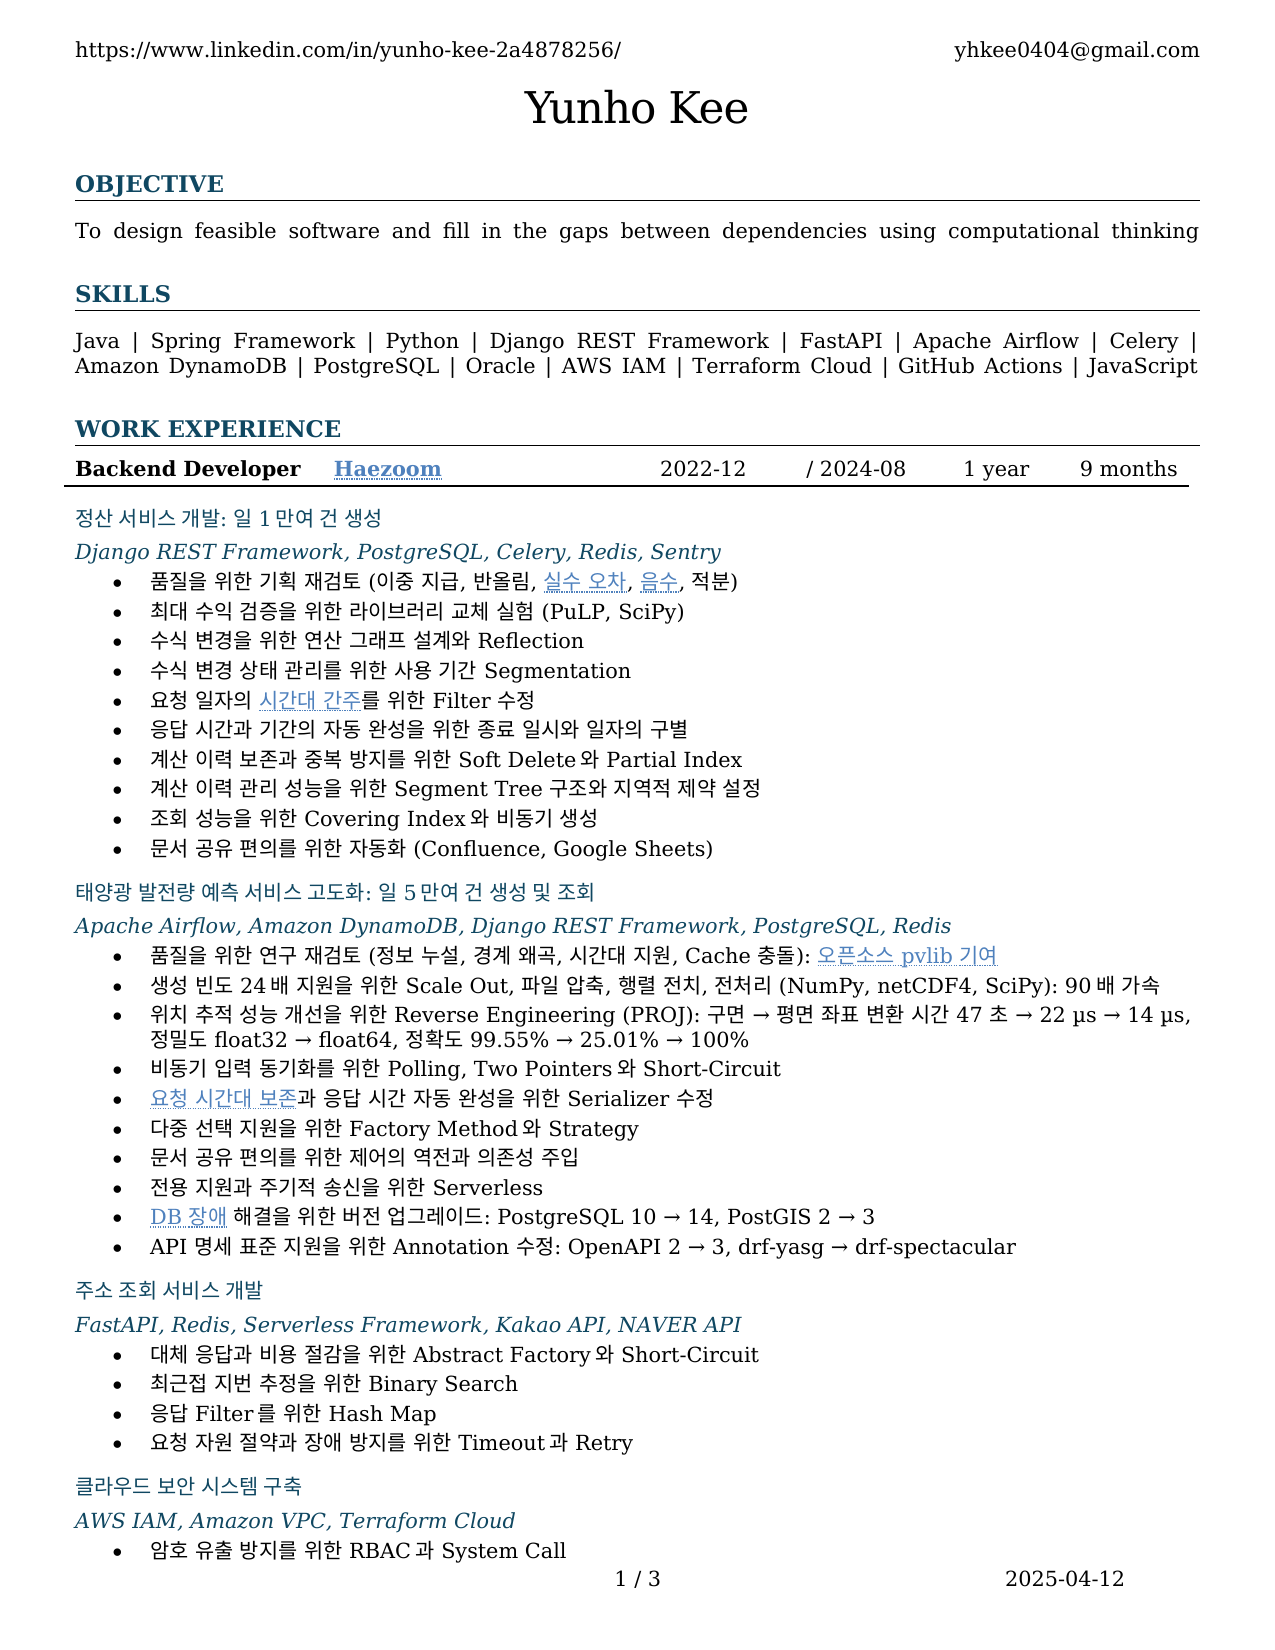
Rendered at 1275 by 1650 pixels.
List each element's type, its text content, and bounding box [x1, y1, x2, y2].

list 문서 공유 편의를 위한 제어의 역전과 의존성 주입 [112, 1144, 1200, 1170]
list 응답 시간과 기간의 자동 완성을 위한 종료 일시와 일자의 구별 [112, 717, 1200, 743]
list 위치 추적 성능 개선을 위한 Reverse Engineering (PROJ): 구면 → 평면 좌표 변환 시간 47 초 → 22 µs → 14 µs, 정밀도 float32 → float64, 정확도 99.55% → 25.01% → 100% [112, 1002, 1200, 1052]
list 요청 시간대 보존과 응답 시간 자동 완성을 위한 Serializer 수정 [112, 1085, 1200, 1111]
list 다중 선택 지원을 위한 Factory Method와 Strategy [112, 1115, 1200, 1141]
list 전용 지원과 주기적 송신을 위한 Serverless [112, 1174, 1200, 1200]
title Yunho Kee [75, 83, 1200, 134]
list 요청 자원 절약과 장애 방지를 위한 Timeout과 Retry [112, 1430, 1200, 1456]
text Java | Spring Framework | Python | Django REST Framework | FastAPI | Apache Airflow | Celery | Amazon DynamoDB | PostgreSQL | Oracle | AWS IAM | Terraform Cloud | GitHub Actions | JavaScript [75, 329, 1200, 378]
list 대체 응답과 비용 절감을 위한 Abstract Factory와 Short-Circuit [112, 1341, 1200, 1367]
list 생성 빈도 24배 지원을 위한 Scale Out, 파일 압축, 행렬 전치, 전처리 (NumPy, netCDF4, SciPy): 90배 가속 [112, 972, 1200, 998]
subtitle 태양광 발전량 예측 서비스 고도화: 일 5만여 건 생성 및 조회 [75, 878, 1200, 906]
list 품질을 위한 연구 재검토 (정보 누설, 경계 왜곡, 시간대 지원, Cache 충돌): 오픈소스 pvlib 기여 [112, 943, 1200, 969]
list 문서 공유 편의를 위한 자동화 (Confluence, Google Sheets) [112, 835, 1200, 861]
list 수식 변경 상태 관리를 위한 사용 기간 Segmentation [112, 658, 1200, 683]
table_header 1 year [919, 454, 1054, 485]
list 계산 이력 보존과 중복 방지를 위한 Soft Delete와 Partial Index [112, 746, 1200, 772]
list 응답 Filter를 위한 Hash Map [112, 1400, 1200, 1426]
list 조회 성능을 위한 Covering Index와 비동기 생성 [112, 806, 1200, 831]
list 요청 일자의 시간대 간주를 위한 Filter 수정 [112, 687, 1200, 713]
list 비동기 입력 동기화를 위한 Polling, Two Pointers와 Short-Circuit [112, 1056, 1200, 1082]
table_header 2022-12 [649, 454, 795, 485]
subtitle WORK EXPERIENCE [75, 416, 1200, 445]
table_header Backend Developer [64, 454, 322, 485]
list 최근접 지번 추정을 위한 Binary Search [112, 1371, 1200, 1396]
subtitle AWS IAM, Amazon VPC, Terraform Cloud [75, 1509, 1200, 1533]
subtitle Apache Airflow, Amazon DynamoDB, Django REST Framework, PostgreSQL, Redis [75, 914, 1200, 939]
subtitle 정산 서비스 개발: 일 1만여 건 생성 [75, 504, 1200, 532]
list 암호 유출 방지를 위한 RBAC과 System Call [112, 1537, 1200, 1563]
subtitle OBJECTIVE [75, 171, 1200, 200]
list 계산 이력 관리 성능을 위한 Segment Tree 구조와 지역적 제약 설정 [112, 776, 1200, 802]
subtitle 주소 조회 서비스 개발 [75, 1276, 1200, 1304]
subtitle FastAPI, Redis, Serverless Framework, Kakao API, NAVER API [75, 1313, 1200, 1337]
list 품질을 위한 기획 재검토 (이중 지급, 반올림, 실수 오차, 음수, 적분) [112, 569, 1200, 595]
list 수식 변경을 위한 연산 그래프 설계와 Reflection [112, 628, 1200, 654]
subtitle Django REST Framework, PostgreSQL, Celery, Redis, Sentry [75, 540, 1200, 565]
table_header 9 months [1054, 454, 1189, 485]
table_header Haezoom [323, 454, 649, 485]
list DB 장애 해결을 위한 버전 업그레이드: PostgreSQL 10 → 14, PostGIS 2 → 3 [112, 1204, 1200, 1229]
list API 명세 표준 지원을 위한 Annotation 수정: OpenAPI 2 → 3, drf-yasg → drf-spectacular [112, 1233, 1200, 1259]
text To design feasible software and fill in the gaps between dependencies using computational thinking [75, 219, 1200, 244]
list 최대 수익 검증을 위한 라이브러리 교체 실험 (PuLP, SciPy) [112, 598, 1200, 624]
subtitle 클라우드 보안 시스템 구축 [75, 1472, 1200, 1501]
table_header / 2024-08 [795, 454, 919, 485]
subtitle SKILLS [75, 281, 1200, 310]
